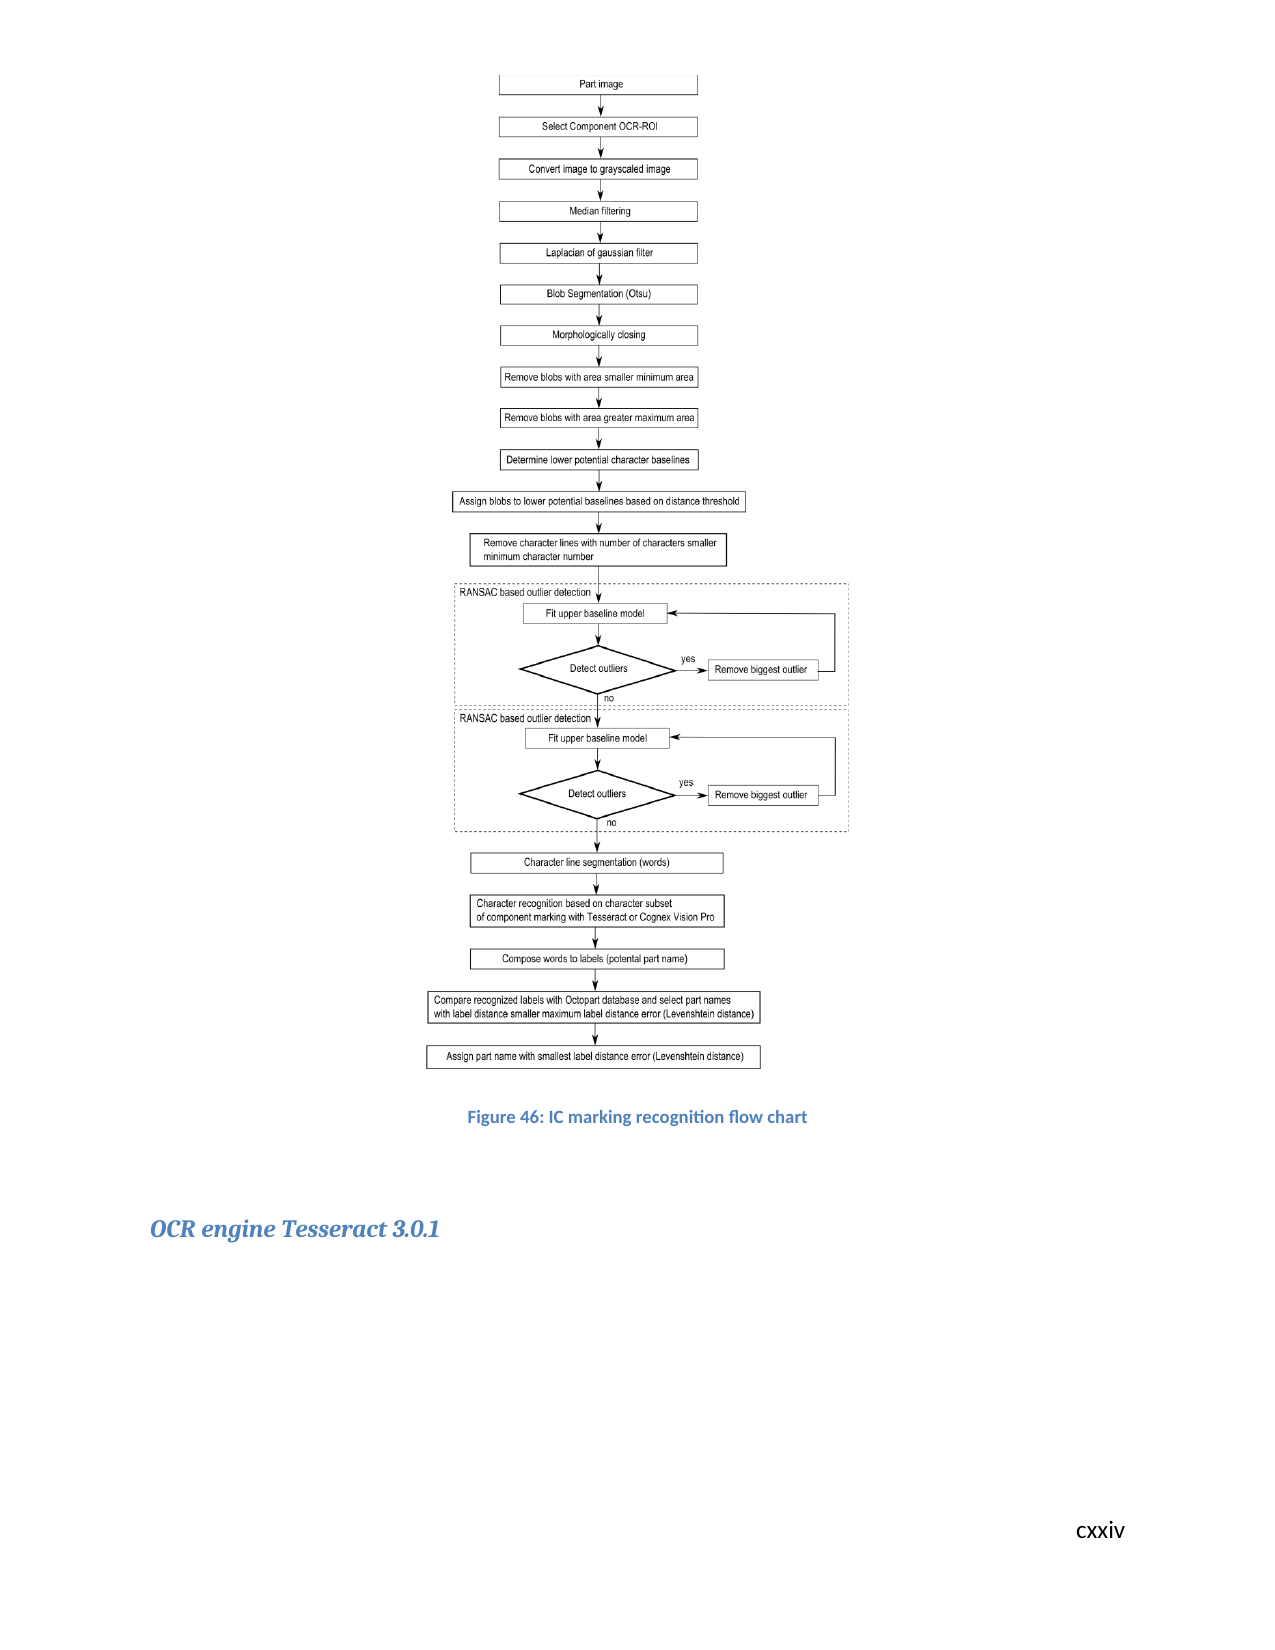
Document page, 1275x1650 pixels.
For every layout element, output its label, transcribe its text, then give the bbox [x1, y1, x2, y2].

picture [426, 75, 849, 1069]
subtitle OCR engine Tesseract 3.0.1 [150, 1215, 1125, 1244]
text Figure 46: IC marking recognition flow chart [150, 1105, 1125, 1128]
